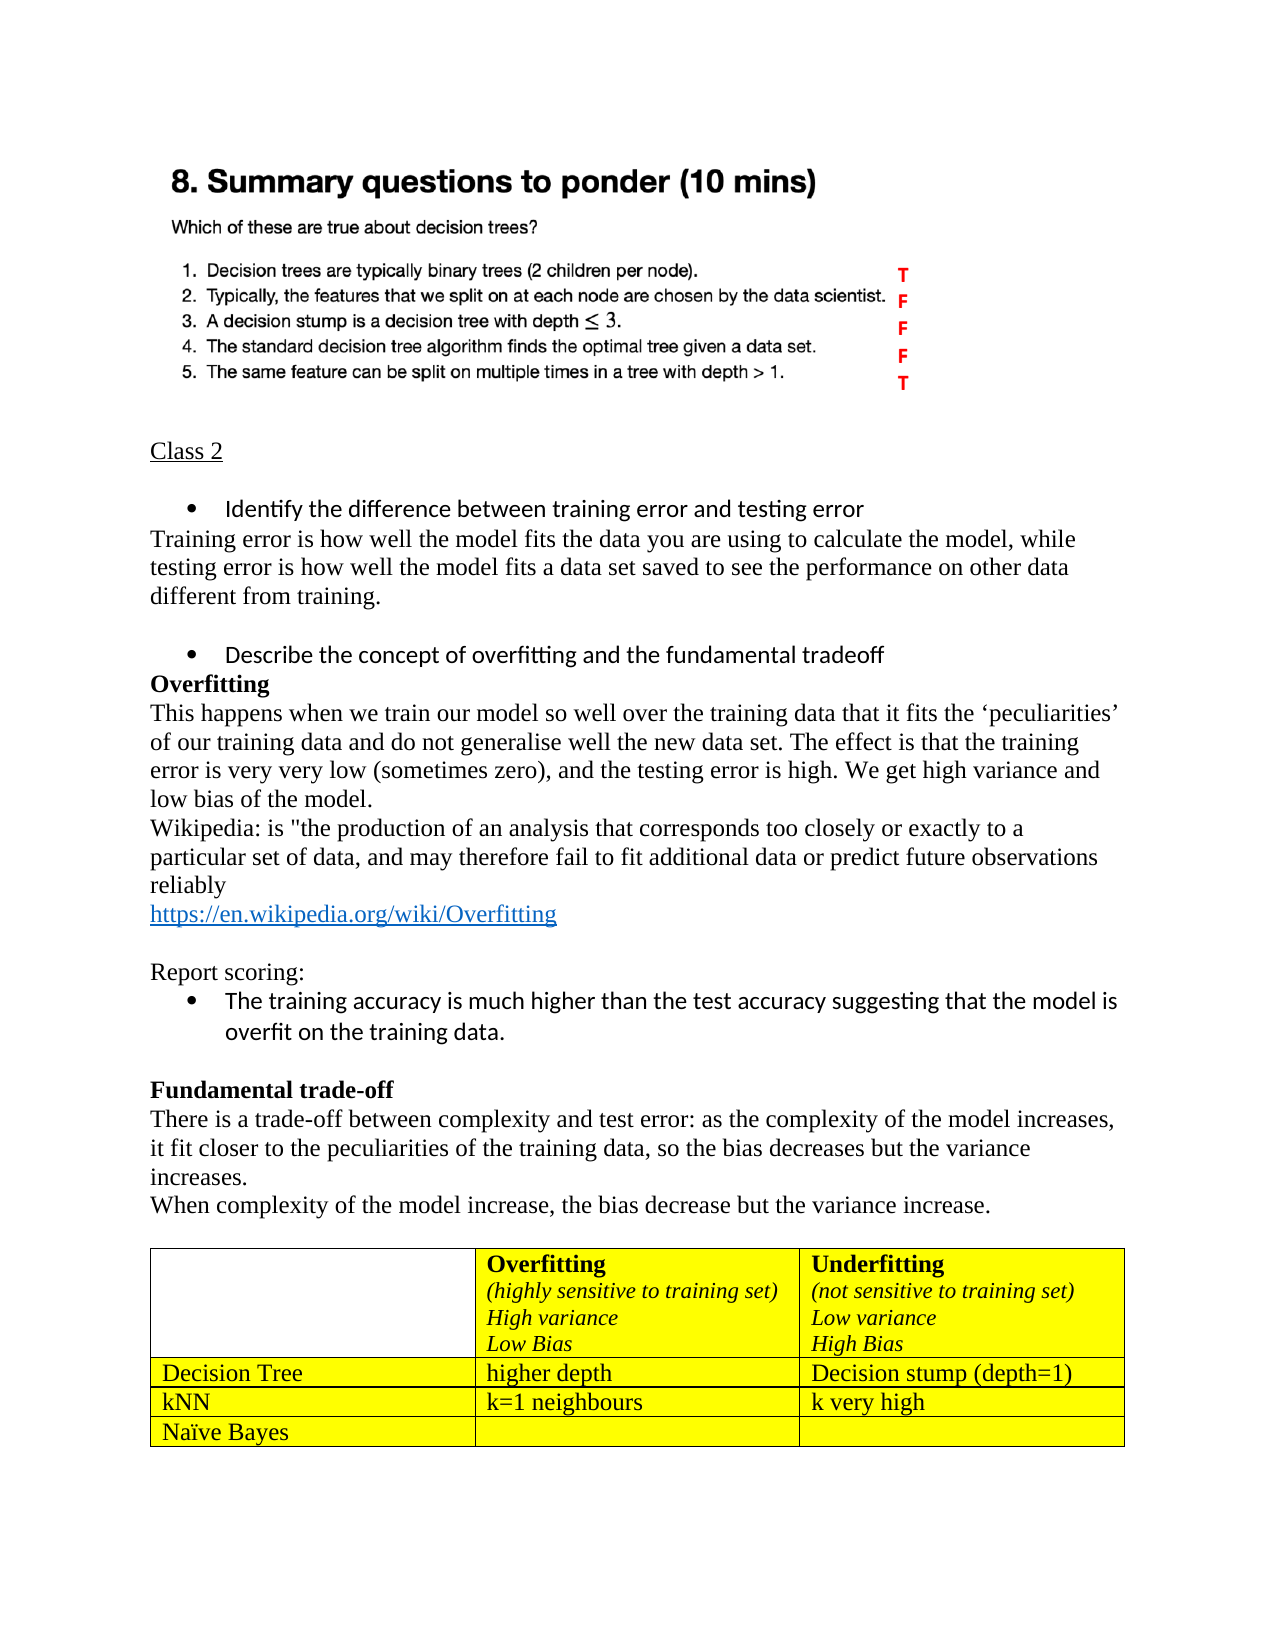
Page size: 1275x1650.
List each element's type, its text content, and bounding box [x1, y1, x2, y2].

text Overfitting [150, 669, 1125, 698]
table_header Underfitting (not sensitive to training set) Low variance High Bias [800, 1249, 1124, 1357]
table_cell k very high [800, 1388, 1124, 1416]
table_cell Decision Tree [151, 1358, 475, 1386]
text Report scoring: [150, 957, 1125, 986]
text Training error is how well the model fits the data you are using to calculate the model, while testing error is how well the model fits a data set saved to see the performance on other data different from training. [150, 524, 1125, 610]
table_cell [800, 1417, 1124, 1446]
text https://en.wikipedia.org/wiki/Overfitting [150, 899, 1125, 928]
table_header Overfitting (highly sensitive to training set) High variance Low Bias [476, 1249, 799, 1357]
text There is a trade-off between complexity and test error: as the complexity of the model increases, it fit closer to the peculiarities of the training data, so the bias decreases but the variance increases. [150, 1104, 1125, 1190]
text Class 2 [150, 436, 1125, 464]
table_cell Decision stump (depth=1) [800, 1358, 1124, 1386]
text This happens when we train our model so well over the training data that it fits the ‘peculiarities’ of our training data and do not generalise well the new data set. The effect is that the training error is very very low (sometimes zero), and the testing error is high. We get high variance and low bias of the model. [150, 698, 1125, 813]
text Fundamental trade-off [150, 1075, 1125, 1104]
list Identify the difference between training error and testing error [187, 493, 1125, 524]
list The training accuracy is much higher than the test accuracy suggesting that the model is overfit on the training data. [187, 986, 1125, 1047]
table_cell Naïve Bayes [151, 1417, 475, 1446]
table_header [151, 1249, 475, 1357]
list Describe the concept of overfitting and the fundamental tradeoff [187, 639, 1125, 669]
table_cell k=1 neighbours [476, 1388, 799, 1416]
table_cell higher depth [476, 1358, 799, 1386]
text Wikipedia: is "the production of an analysis that corresponds too closely or exactly to a particular set of data, and may therefore fail to fit additional data or predict future observations reliably [150, 813, 1125, 899]
text When complexity of the model increase, the bias decrease but the variance increase. [150, 1190, 1125, 1219]
table_cell kNN [151, 1388, 475, 1416]
table_cell [476, 1417, 799, 1446]
